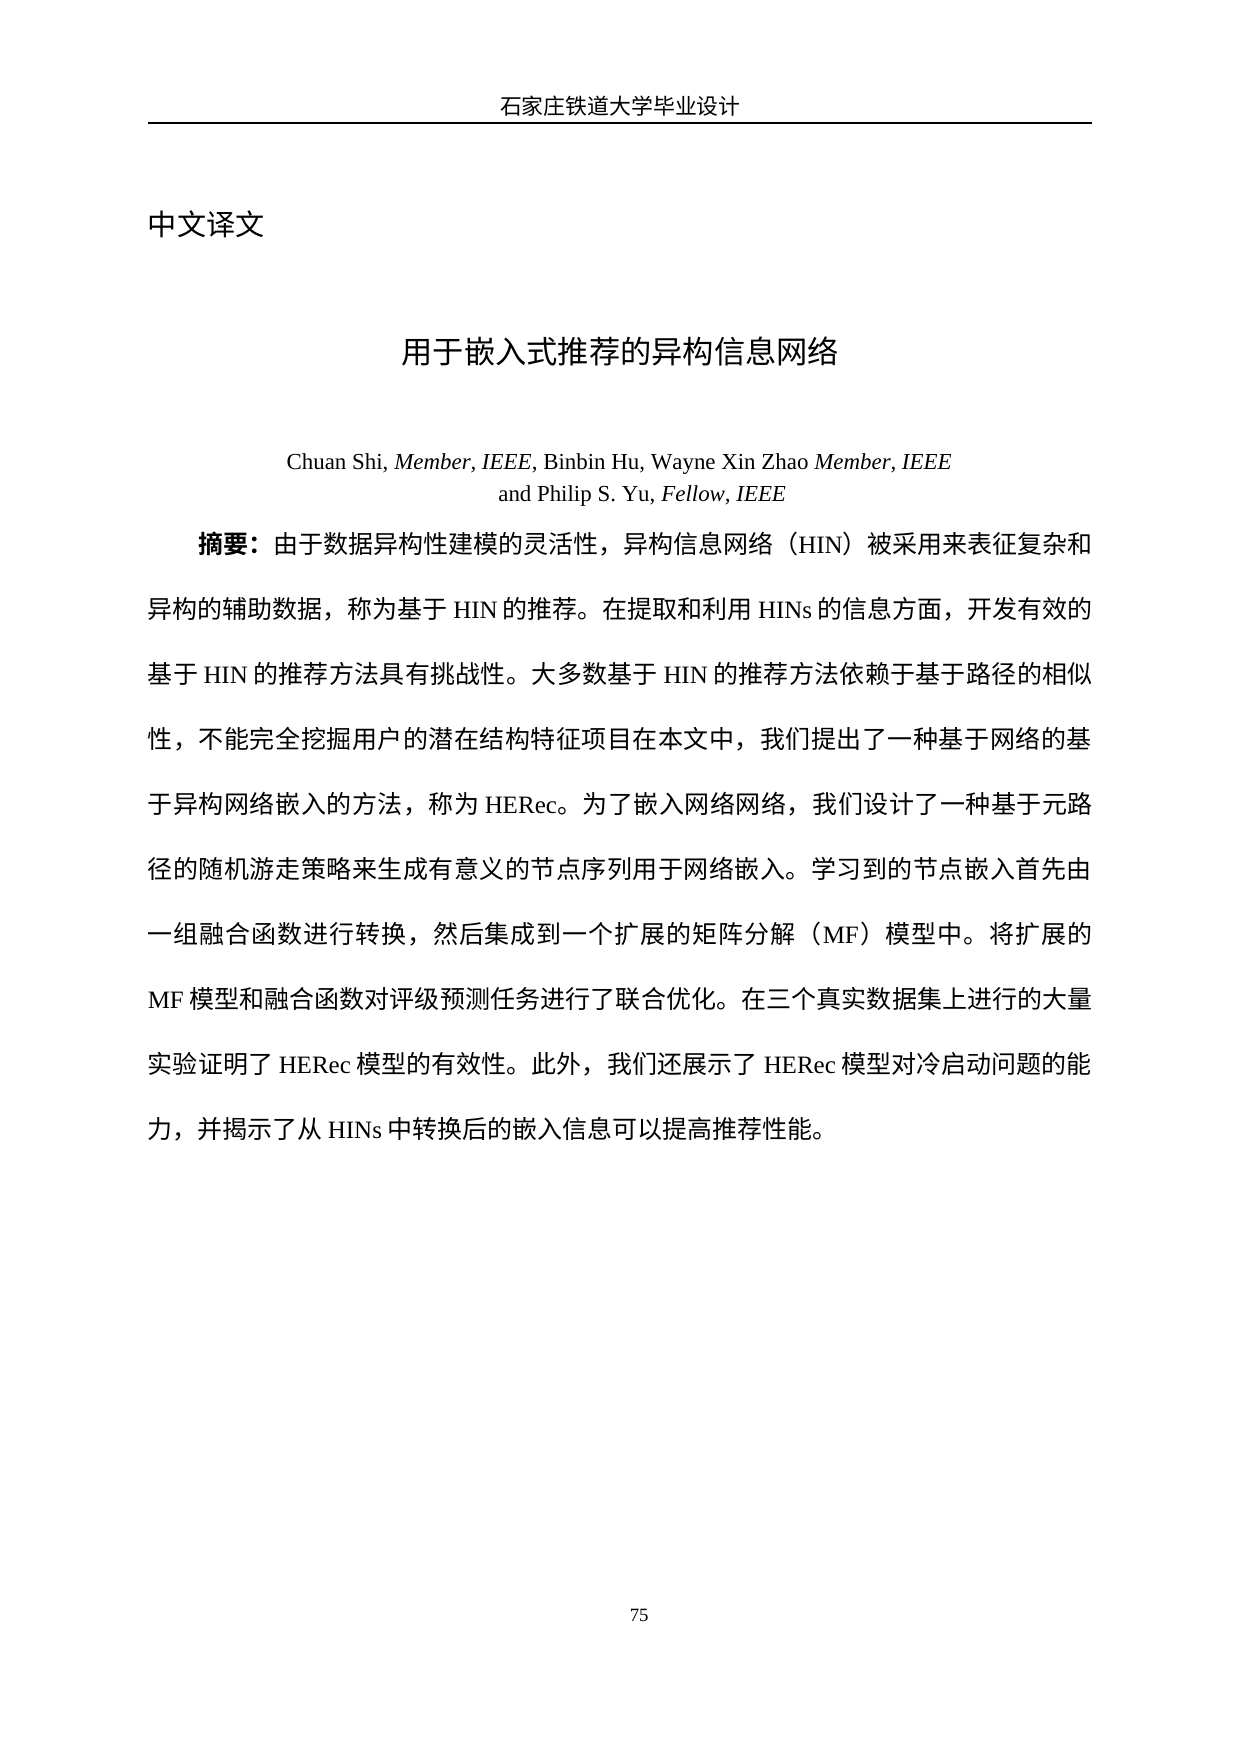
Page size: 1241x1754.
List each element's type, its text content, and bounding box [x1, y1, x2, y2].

text and Philip S. Yu, Fellow, IEEE [148, 477, 1092, 510]
text 摘要：由于数据异构性建模的灵活性，异构信息网络（HIN）被采用来表征复杂和异构的辅助数据，称为基于HIN的推荐。在提取和利用HINs的信息方面，开发有效的基于HIN的推荐方法具有挑战性。大多数基于HIN的推荐方法依赖于基于路径的相似性，不能完全挖掘用户的潜在结构特征项目在本文中，我们提出了一种基于网络的基于异构网络嵌入的方法，称为HERec。为了嵌入网络网络，我们设计了一种基于元路径的随机游走策略来生成有意义的节点序列用于网络嵌入。学习到的节点嵌入首先由一组融合函数进行转换，然后集成到一个扩展的矩阵分解（MF）模型中。将扩展的MF模型和融合函数对评级预测任务进行了联合优化。在三个真实数据集上进行的大量实验证明了HERec模型的有效性。此外，我们还展示了HERec模型对冷启动问题的能力，并揭示了从HINs中转换后的嵌入信息可以提高推荐性能。 [148, 510, 1092, 1160]
text 用于嵌入式推荐的异构信息网络 [148, 317, 1092, 382]
text Chuan Shi, Member, IEEE, Binbin Hu, Wayne Xin Zhao Member, IEEE [148, 445, 1092, 477]
text 中文译文 [148, 190, 1092, 255]
